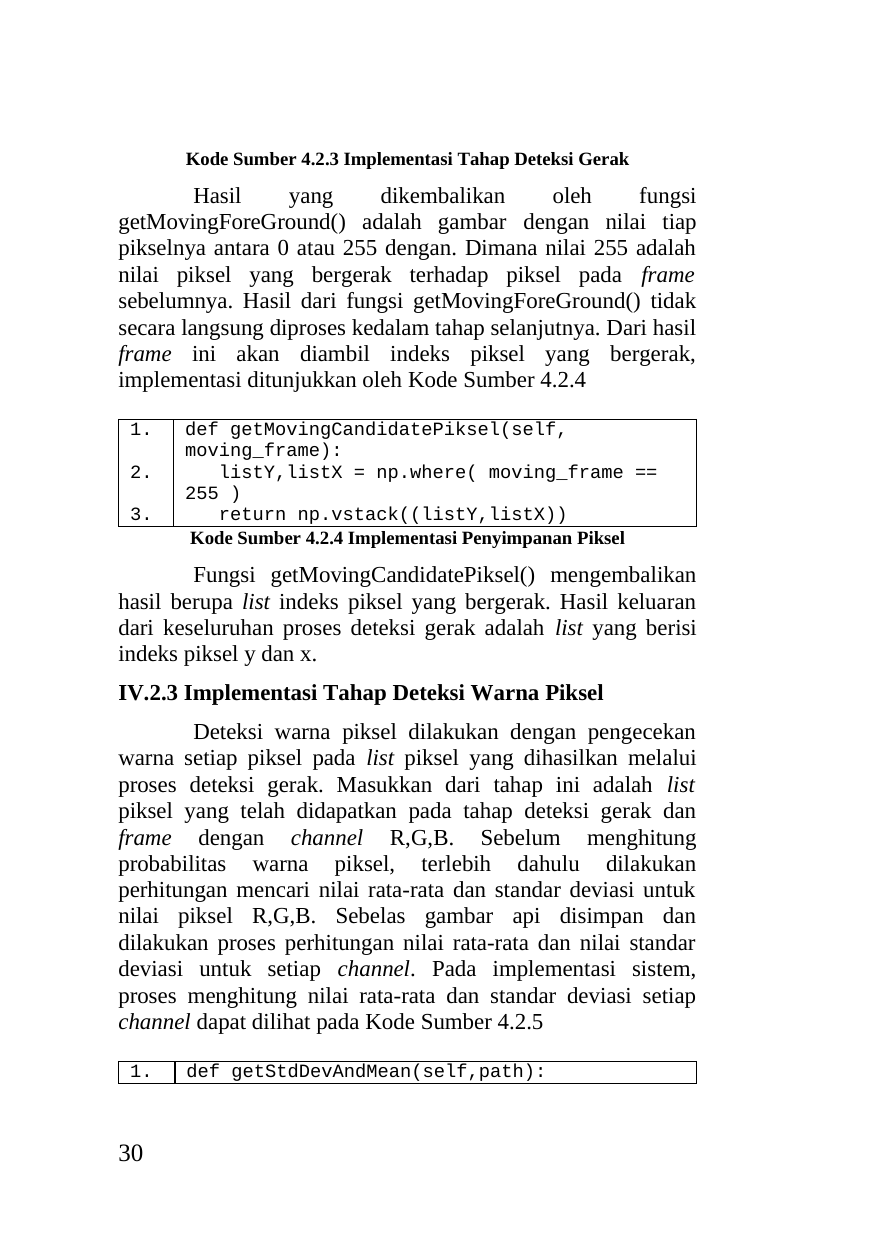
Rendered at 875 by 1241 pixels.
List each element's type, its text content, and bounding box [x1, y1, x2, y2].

text Kode Sumber 4.2.4 Implementasi Penyimpanan Piksel [118, 527, 697, 549]
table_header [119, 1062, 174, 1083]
text Deteksi warna piksel dilakukan dengan pengecekan warna setiap piksel pada list piksel yang dihasilkan melalui proses deteksi gerak. Masukkan dari tahap ini adalah list piksel yang telah didapatkan pada tahap deteksi gerak dan frame dengan channel R,G,B. Sebelum menghitung probabilitas warna piksel, terlebih dahulu dilakukan perhitungan mencari nilai rata-rata dan standar deviasi untuk nilai piksel R,G,B. Sebelas gambar api disimpan dan dilakukan proses perhitungan nilai rata-rata dan nilai standar deviasi untuk setiap channel. Pada implementasi sistem, proses menghitung nilai rata-rata dan standar deviasi setiap channel dapat dilihat pada Kode Sumber 4.2.5 [118, 718, 697, 1034]
text Kode Sumber 4.2.3 Implementasi Tahap Deteksi Gerak [118, 148, 697, 169]
subtitle Implementasi Tahap Deteksi Warna Piksel [118, 679, 697, 706]
table_header 1. 2. 3. [119, 420, 173, 526]
table_header def getMovingCandidatePiksel(self, moving_frame): listY,listX = np.where( moving_frame == 255 ) return np.vstack((listY,listX)) [174, 420, 696, 526]
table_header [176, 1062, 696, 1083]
text Hasil yang dikembalikan oleh fungsi getMovingForeGround() adalah gambar dengan nilai tiap pikselnya antara 0 atau 255 dengan. Dimana nilai 255 adalah nilai piksel yang bergerak terhadap piksel pada frame sebelumnya. Hasil dari fungsi getMovingForeGround() tidak secara langsung diproses kedalam tahap selanjutnya. Dari hasil frame ini akan diambil indeks piksel yang bergerak, implementasi ditunjukkan oleh Kode Sumber 4.2.4 [118, 182, 697, 393]
text Fungsi getMovingCandidatePiksel() mengembalikan hasil berupa list indeks piksel yang bergerak. Hasil keluaran dari keseluruhan proses deteksi gerak adalah list yang berisi indeks piksel y dan x. [118, 561, 697, 667]
